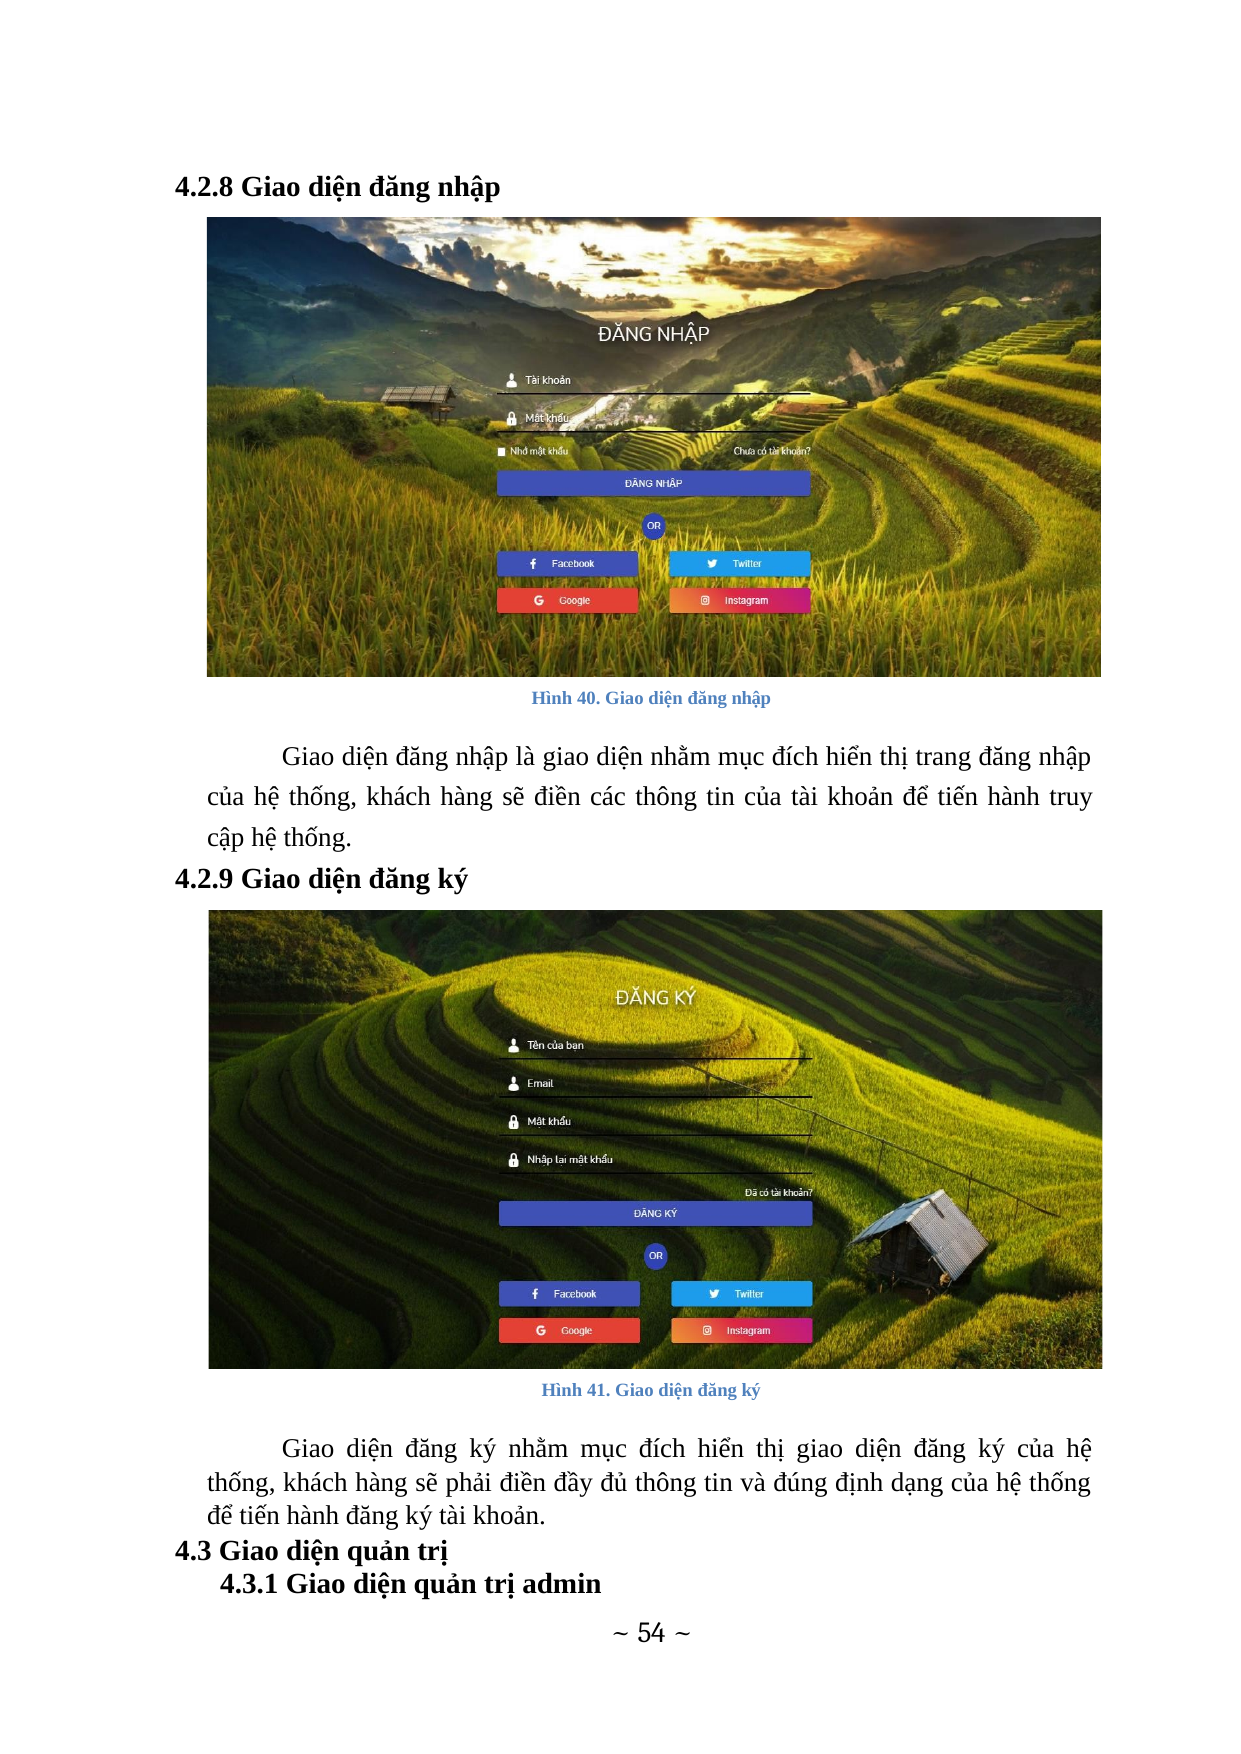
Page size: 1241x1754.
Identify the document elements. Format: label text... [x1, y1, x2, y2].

subtitle 4.2.8 Giao diện đăng nhập [175, 169, 1128, 202]
text Giao diện đăng nhập là giao diện nhằm mục đích hiển thị trang đăng nhập của hệ thống, khách hàng sẽ điền các thông tin của tài khoản để tiến hành truy cập hệ thống. [207, 740, 1093, 852]
text Hình 40. Giao diện đăng nhập [175, 215, 1128, 708]
subtitle 4.2.9 Giao diện đăng ký [175, 861, 1128, 895]
text Hình 41. Giao diện đăng ký [175, 907, 1128, 1401]
text Giao diện đăng ký nhằm mục đích hiển thị giao diện đăng ký của hệ thống, khách hàng sẽ phải điền đầy đủ thông tin và đúng định dạng của hệ thống để tiến hành đăng ký tài khoản. [207, 1432, 1093, 1531]
subtitle 4.3.1 Giao diện quản trị admin [175, 1566, 1128, 1600]
subtitle 4.3 Giao diện quản trị [175, 1533, 1128, 1566]
